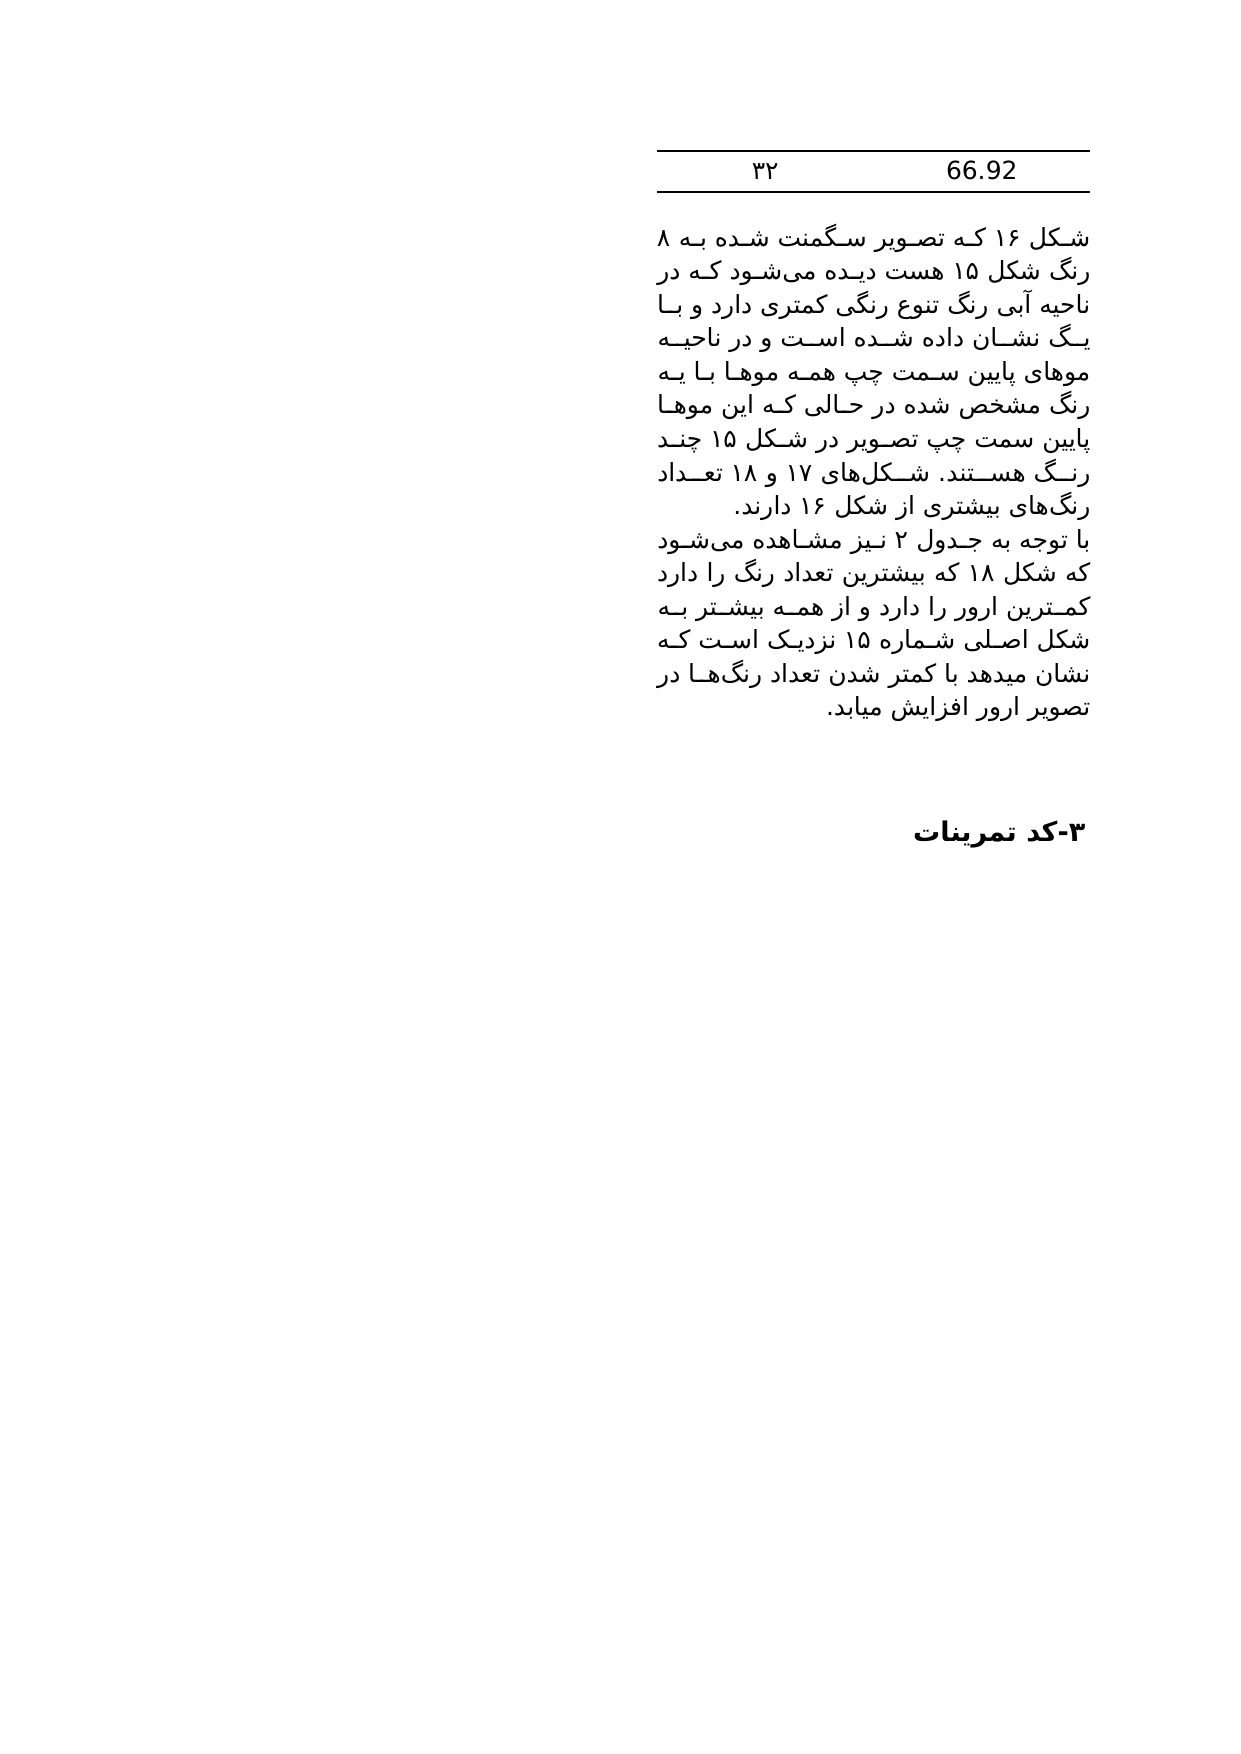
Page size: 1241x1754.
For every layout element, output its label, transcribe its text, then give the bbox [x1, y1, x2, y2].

table_cell 66.92 [874, 152, 1090, 191]
text شکل ۱۶ که تصویر سگمنت شده به ۸ رنگ شکل ۱۵ هست دیده می‌شود که در ناحیه آبی رنگ تنوع رنگی کمتری دارد و با یگ نشان داده شده است و در ناحیه موهای پایین سمت چپ همه موها با یه رنگ مشخص شده در حالی که این موها پایین سمت چپ تصویر در شکل ۱۵ چند رنگ هستند. شکل‌های ۱۷ و ۱۸ تعداد رنگ‌های بیشتری از شکل ۱۶ دارند. [657, 223, 1090, 521]
table_cell ۳۲ [657, 152, 874, 191]
list ۳-کد تمرینات [657, 817, 1085, 848]
text با توجه به جدول ۲ نیز مشاهده می‌شود که شکل ۱۸ که بیشترین تعداد رنگ را دارد کمترین ارور را دارد و از همه بیشتر به شکل اصلی شماره ۱۵ نزدیک است که نشان میدهد با کمتر شدن تعداد رنگ‌ها در تصویر ارور افزایش میابد. [657, 525, 1090, 722]
